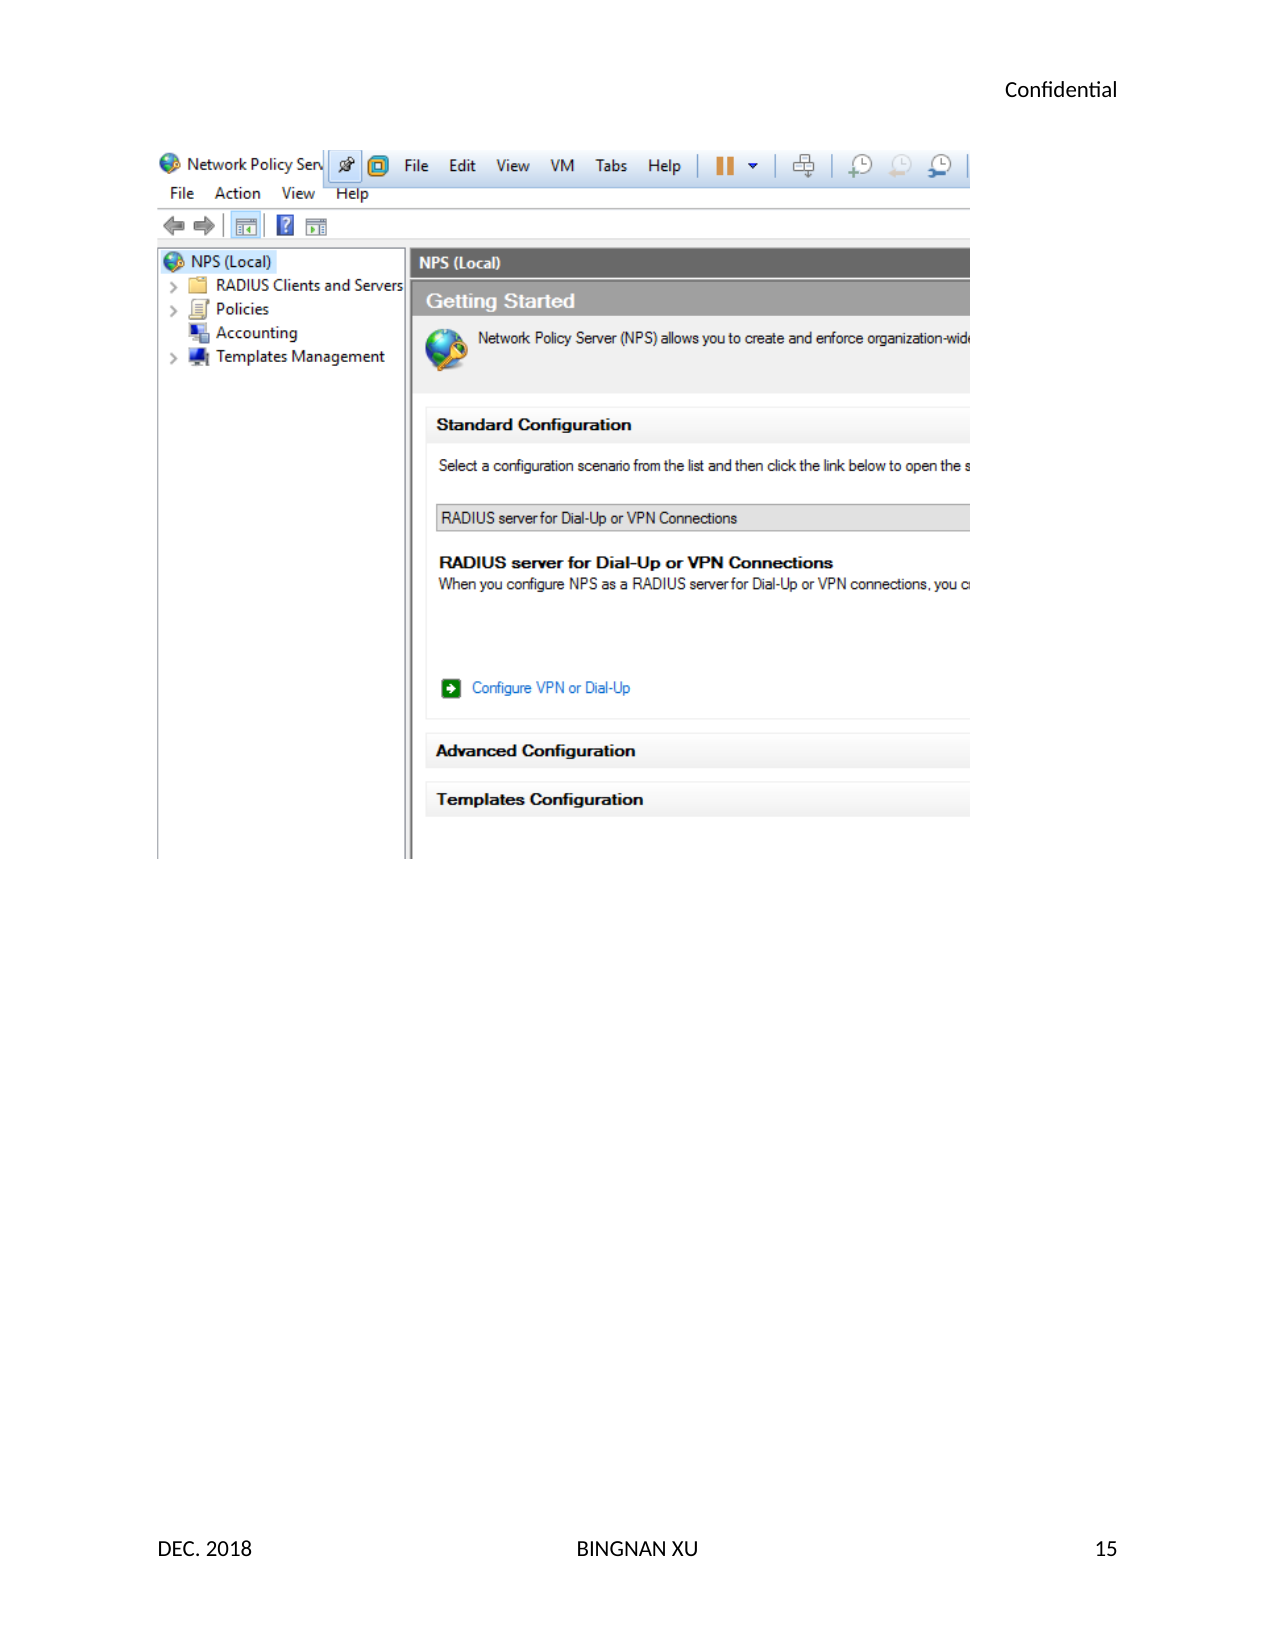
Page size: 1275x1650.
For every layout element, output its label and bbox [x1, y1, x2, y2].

picture [157, 150, 970, 859]
